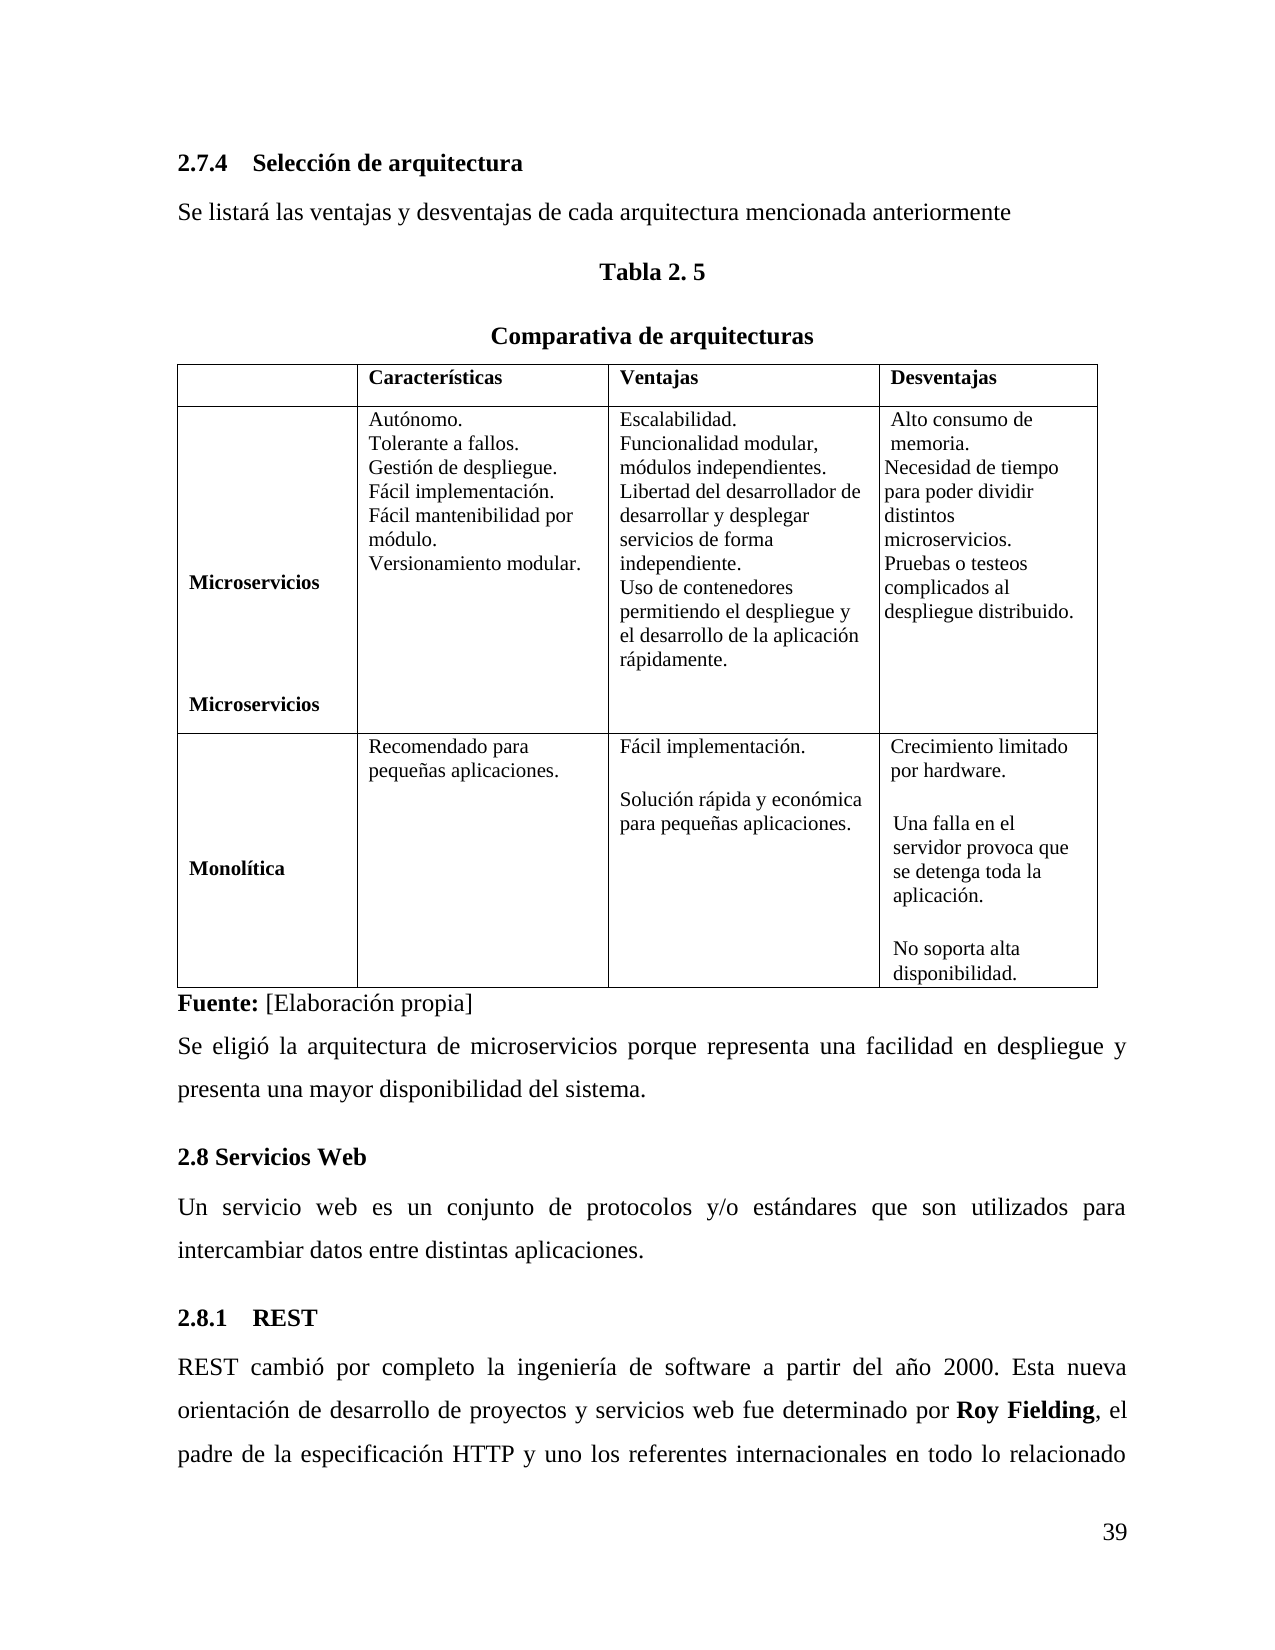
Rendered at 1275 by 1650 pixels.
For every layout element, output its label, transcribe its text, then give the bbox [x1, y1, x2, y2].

text Comparativa de arquitecturas [177, 321, 1127, 349]
subtitle Servicios Web [177, 1142, 1127, 1171]
table_cell Alto consumo de memoria. Necesidad de tiempo para poder dividir distintos microservicios. Pruebas o testeos complicados al despliegue distribuido. [880, 407, 1097, 733]
table_cell Microservicios Microservicios [178, 407, 357, 733]
subtitle REST [177, 1303, 1127, 1332]
table_header Desventajas [880, 365, 1097, 406]
subtitle Selección de arquitectura [177, 148, 1127, 176]
text Un servicio web es un conjunto de protocolos y/o estándares que son utilizados para intercambiar datos entre distintas aplicaciones. [177, 1192, 1127, 1264]
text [177, 1352, 1127, 1467]
table_cell Fácil implementación. Solución rápida y económica para pequeñas aplicaciones. [609, 734, 879, 987]
table_header Ventajas [609, 365, 879, 406]
text Tabla 2. 5 [177, 257, 1127, 286]
table_cell Recomendado para pequeñas aplicaciones. [358, 734, 608, 987]
text Se eligió la arquitectura de microservicios porque representa una facilidad en despliegue y presenta una mayor disponibilidad del sistema. [177, 1031, 1127, 1103]
table_cell Monolítica [178, 734, 357, 987]
table_header [178, 365, 357, 406]
text Fuente: [Elaboración propia] [177, 988, 1127, 1017]
text Se listará las ventajas y desventajas de cada arquitectura mencionada anteriormente [177, 197, 1127, 226]
table_cell Autónomo. Tolerante a fallos. Gestión de despliegue. Fácil implementación. Fácil mantenibilidad por módulo. Versionamiento modular. [358, 407, 608, 733]
table_header Características [358, 365, 608, 406]
table_cell Crecimiento limitado por hardware. Una falla en el servidor provoca que se detenga toda la aplicación. No soporta alta disponibilidad. [880, 734, 1097, 987]
table_cell Escalabilidad. Funcionalidad modular, módulos independientes. Libertad del desarrollador de desarrollar y desplegar servicios de forma independiente. Uso de contenedores permitiendo el despliegue y el desarrollo de la aplicación rápidamente. [609, 407, 879, 733]
